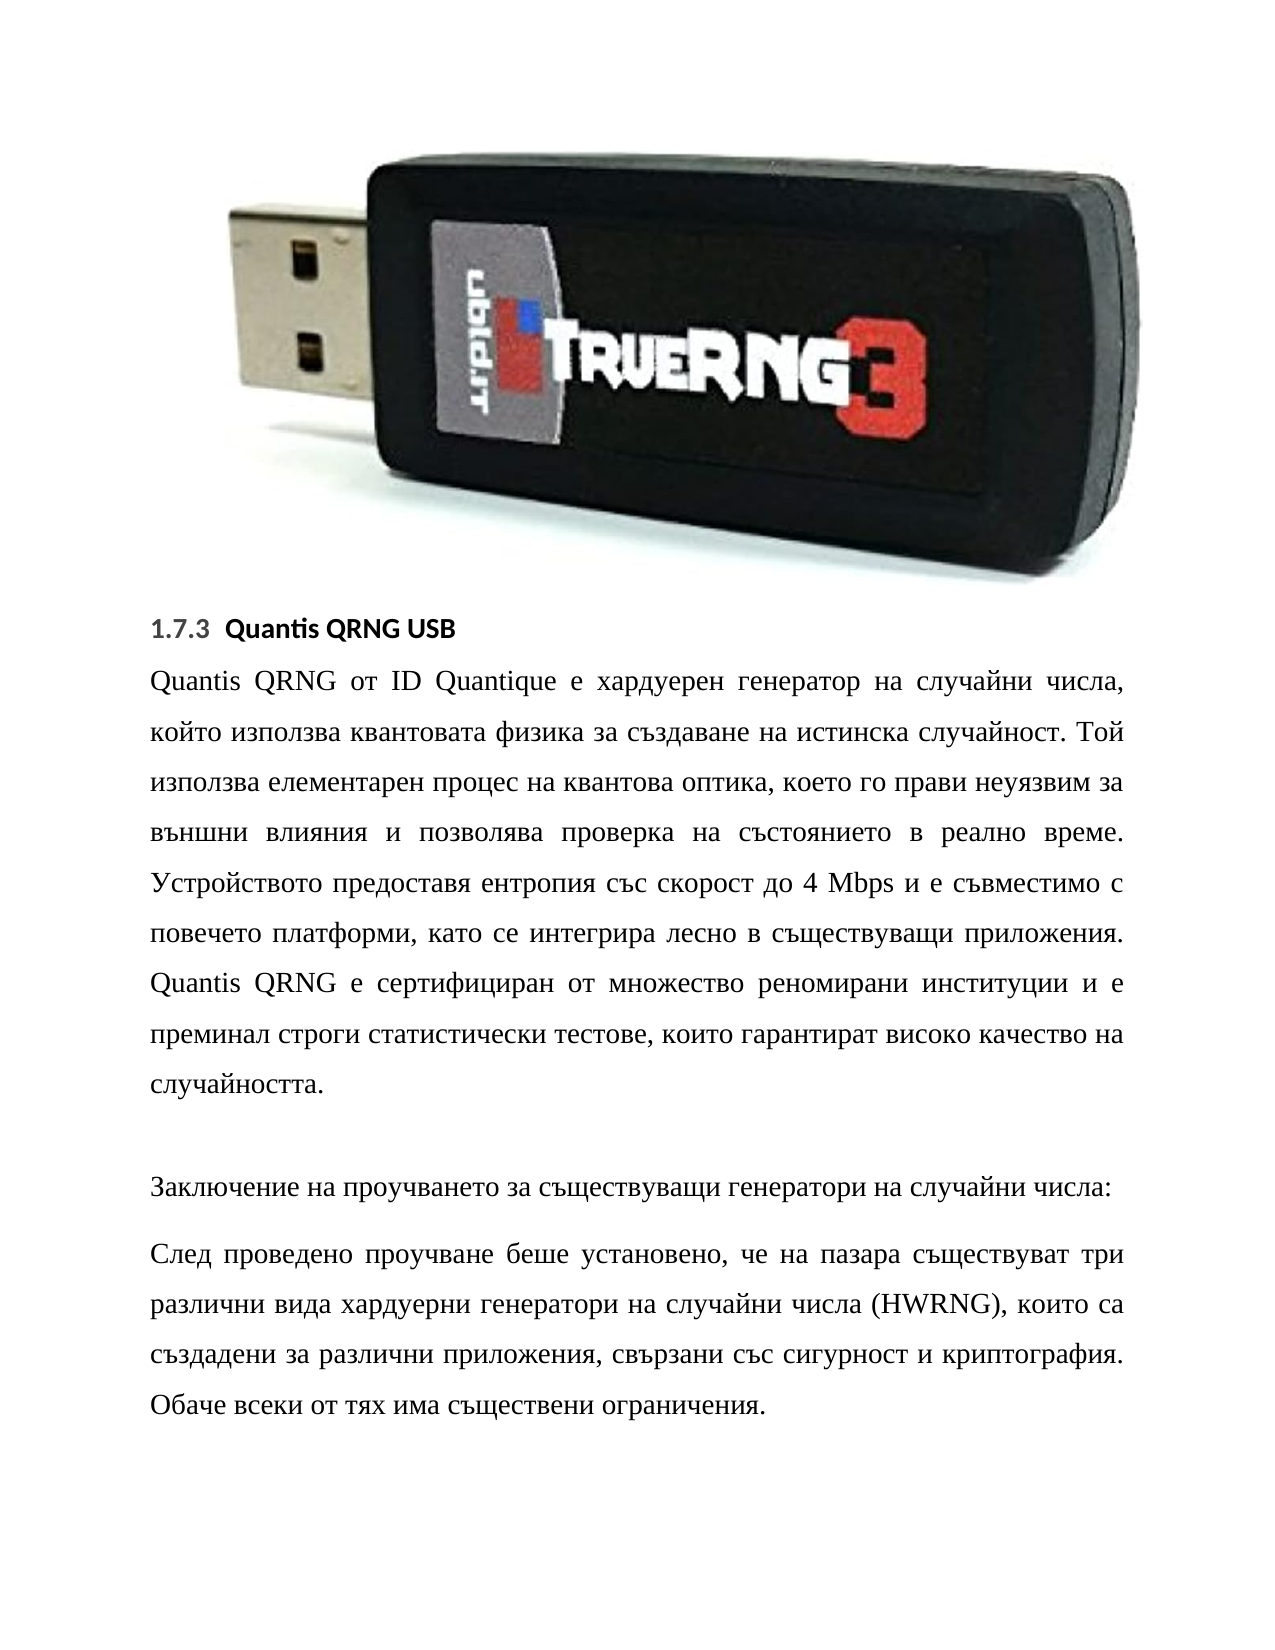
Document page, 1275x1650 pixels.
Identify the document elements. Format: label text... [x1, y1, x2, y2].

text Заключение на проучването за съществуващи генератори на случайни числа: [150, 1169, 1125, 1202]
text Quantis QRNG от ID Quantique е хардуерен генератор на случайни числа, който използва квантовата физика за създаване на истинска случайност. Той използва елементарен процес на квантова оптика, което го прави неуязвим за външни влияния и позволява проверка на състоянието в реално време. Устройството предоставя ентропия със скорост до 4 Mbps и е съвместимо с повечето платформи, като се интегрира лесно в съществуващи приложения. Quantis QRNG е сертифициран от множество реномирани институции и е преминал строги статистически тестове, които гарантират високо качество на случайността. [150, 663, 1125, 1139]
subtitle Quantis QRNG USB [150, 610, 1125, 646]
picture [225, 150, 1144, 586]
text След проведено проучване беше установено, че на пазара съществуват три различни вида хардуерни генератори на случайни числа (HWRNG), които са създадени за различни приложения, свързани със сигурност и криптография. Обаче всеки от тях има съществени ограничения. [150, 1236, 1125, 1420]
